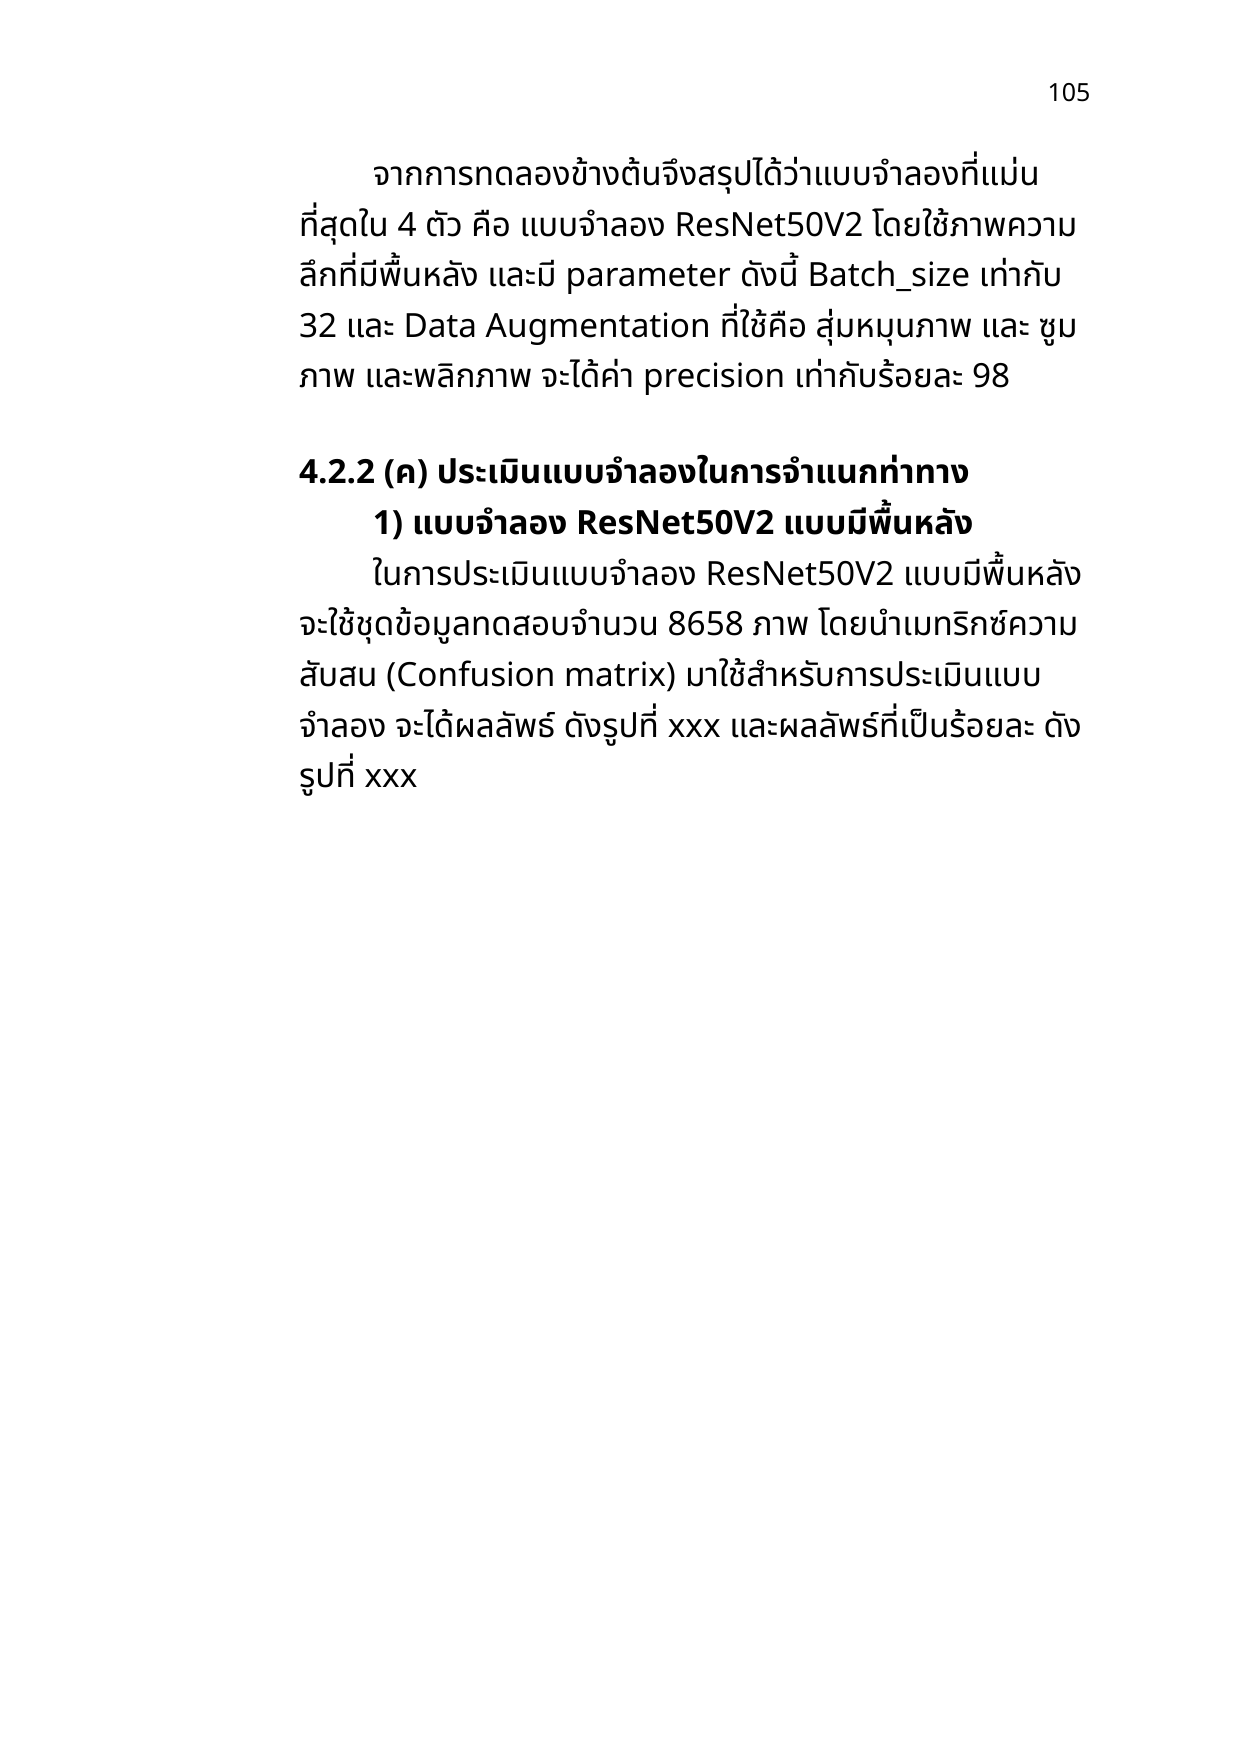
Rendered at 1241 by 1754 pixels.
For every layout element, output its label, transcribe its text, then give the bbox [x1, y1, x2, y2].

text 1) แบบจำลอง ResNet50V2 แบบมีพื้นหลัง [225, 499, 1090, 549]
text ในการประเมินแบบจำลอง ResNet50V2 แบบมีพื้นหลัง จะใช้ชุดข้อมูลทดสอบจำนวน 8658 ภาพ โดยนำเมทริกซ์ความสับสน (Confusion matrix) มาใช้สำหรับการประเมินแบบจำลอง จะได้ผลลัพธ์ ดังรูปที่ xxx และผลลัพธ์ที่เป็นร้อยละ ดังรูปที่ xxx [299, 549, 1090, 803]
text 4.2.2 (ค) ประเมินแบบจำลองในการจำแนกท่าทาง [225, 448, 1090, 499]
text จากการทดลองข้างต้นจึงสรุปได้ว่าแบบจำลองที่แม่นที่สุดใน 4 ตัว คือ แบบจำลอง ResNet50V2 โดยใช้ภาพความลึกที่มีพื้นหลัง และมี parameter ดังนี้ Batch_size เท่ากับ 32 และ Data Augmentation ที่ใช้คือ สุ่มหมุนภาพ และ ซูมภาพ และพลิกภาพ จะได้ค่า precision เท่ากับร้อยละ 98 [299, 150, 1090, 403]
